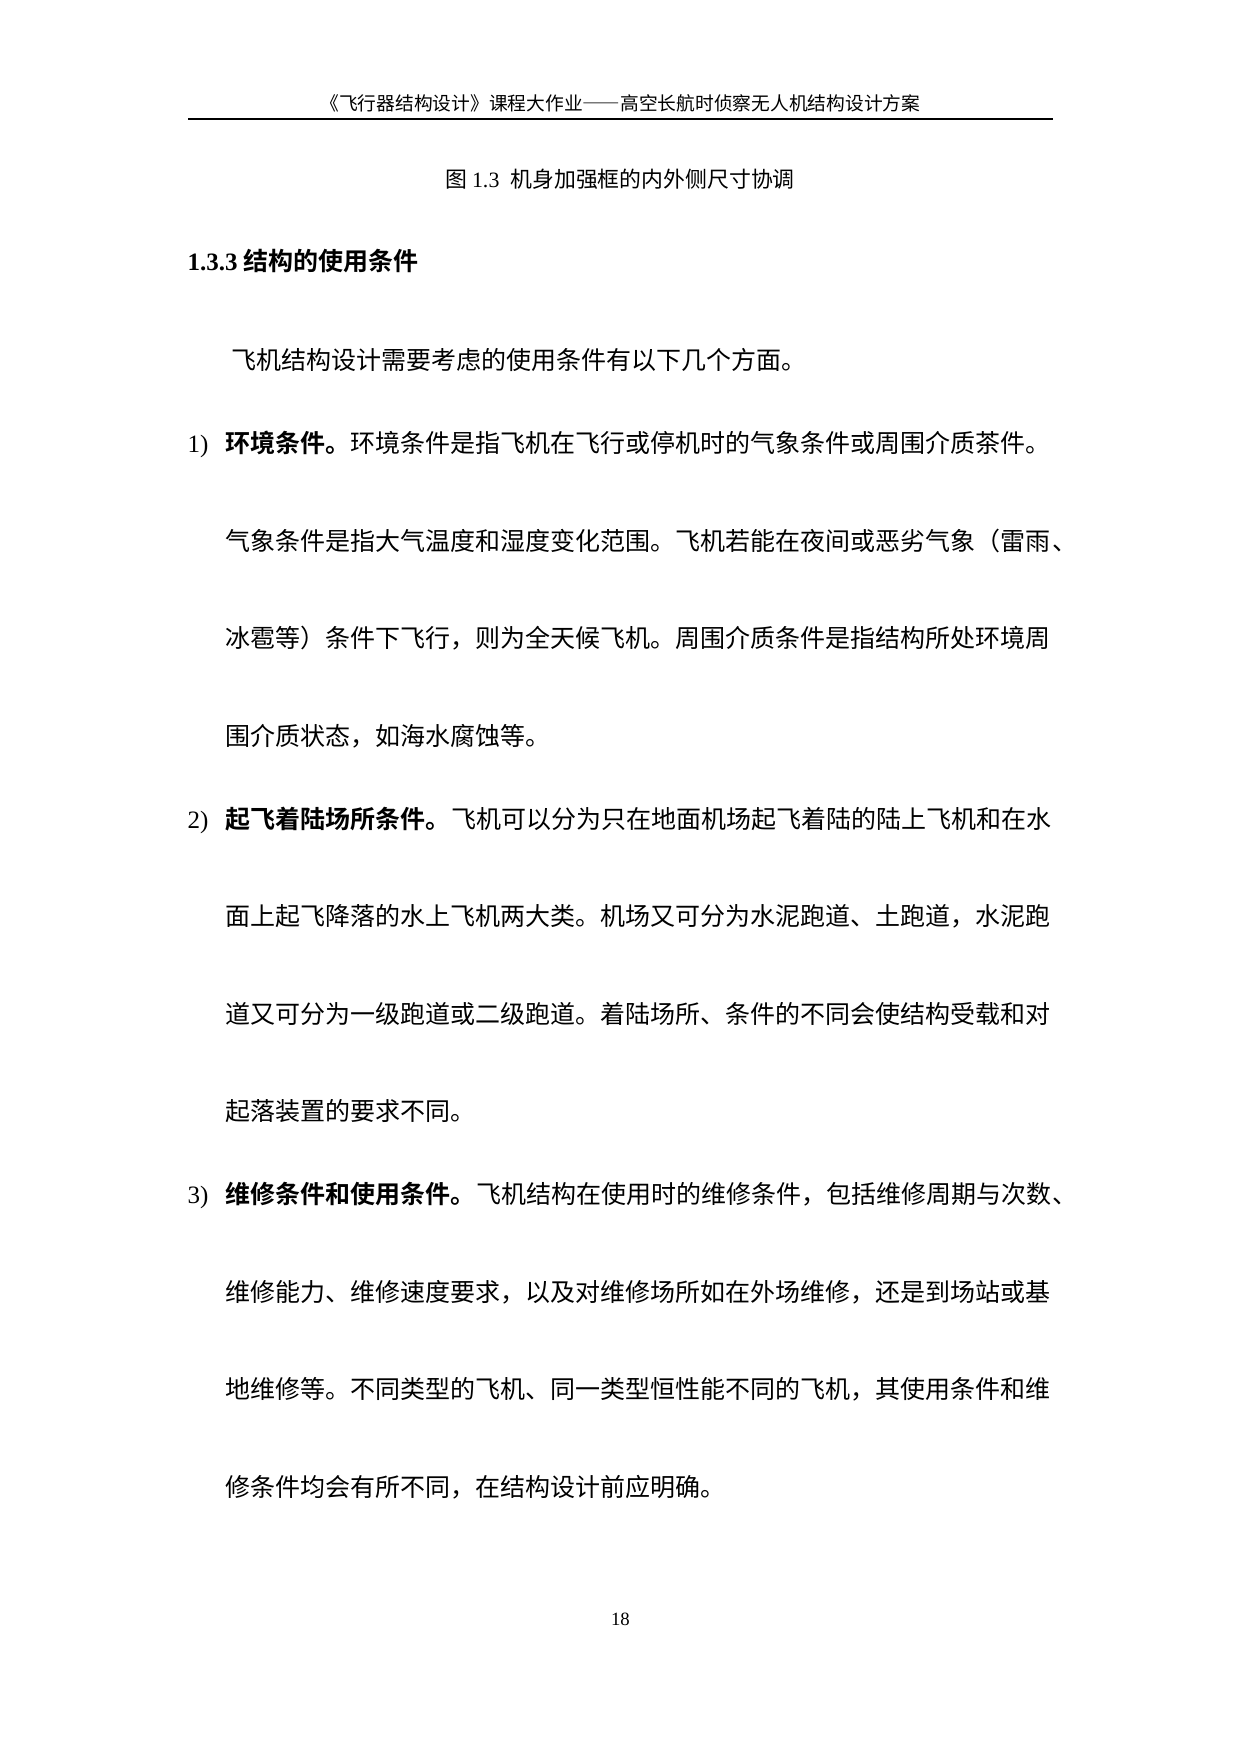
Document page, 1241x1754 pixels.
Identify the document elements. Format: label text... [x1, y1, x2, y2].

list 环境条件。环境条件是指飞机在飞行或停机时的气象条件或周围介质茶件。气象条件是指大气温度和湿度变化范围。飞机若能在夜间或恶劣气象（雷雨、冰雹等）条件下飞行，则为全天候飞机。周围介质条件是指结构所处环境周围介质状态，如海水腐蚀等。 [187, 409, 1053, 767]
text 飞机结构设计需要考虑的使用条件有以下几个方面。 [187, 326, 1053, 391]
text 图1.3 机身加强框的内外侧尺寸协调 [187, 162, 1053, 194]
subtitle 1.3.3 结构的使用条件 [187, 227, 1053, 292]
list 起飞着陆场所条件。飞机可以分为只在地面机场起飞着陆的陆上飞机和在水面上起飞降落的水上飞机两大类。机场又可分为水泥跑道、土跑道，水泥跑道又可分为一级跑道或二级跑道。着陆场所、条件的不同会使结构受载和对起落装置的要求不同。 [187, 785, 1053, 1142]
list 维修条件和使用条件。飞机结构在使用时的维修条件，包括维修周期与次数、维修能力、维修速度要求，以及对维修场所如在外场维修，还是到场站或基地维修等。不同类型的飞机、同一类型恒性能不同的飞机，其使用条件和维修条件均会有所不同，在结构设计前应明确。 [187, 1160, 1053, 1518]
